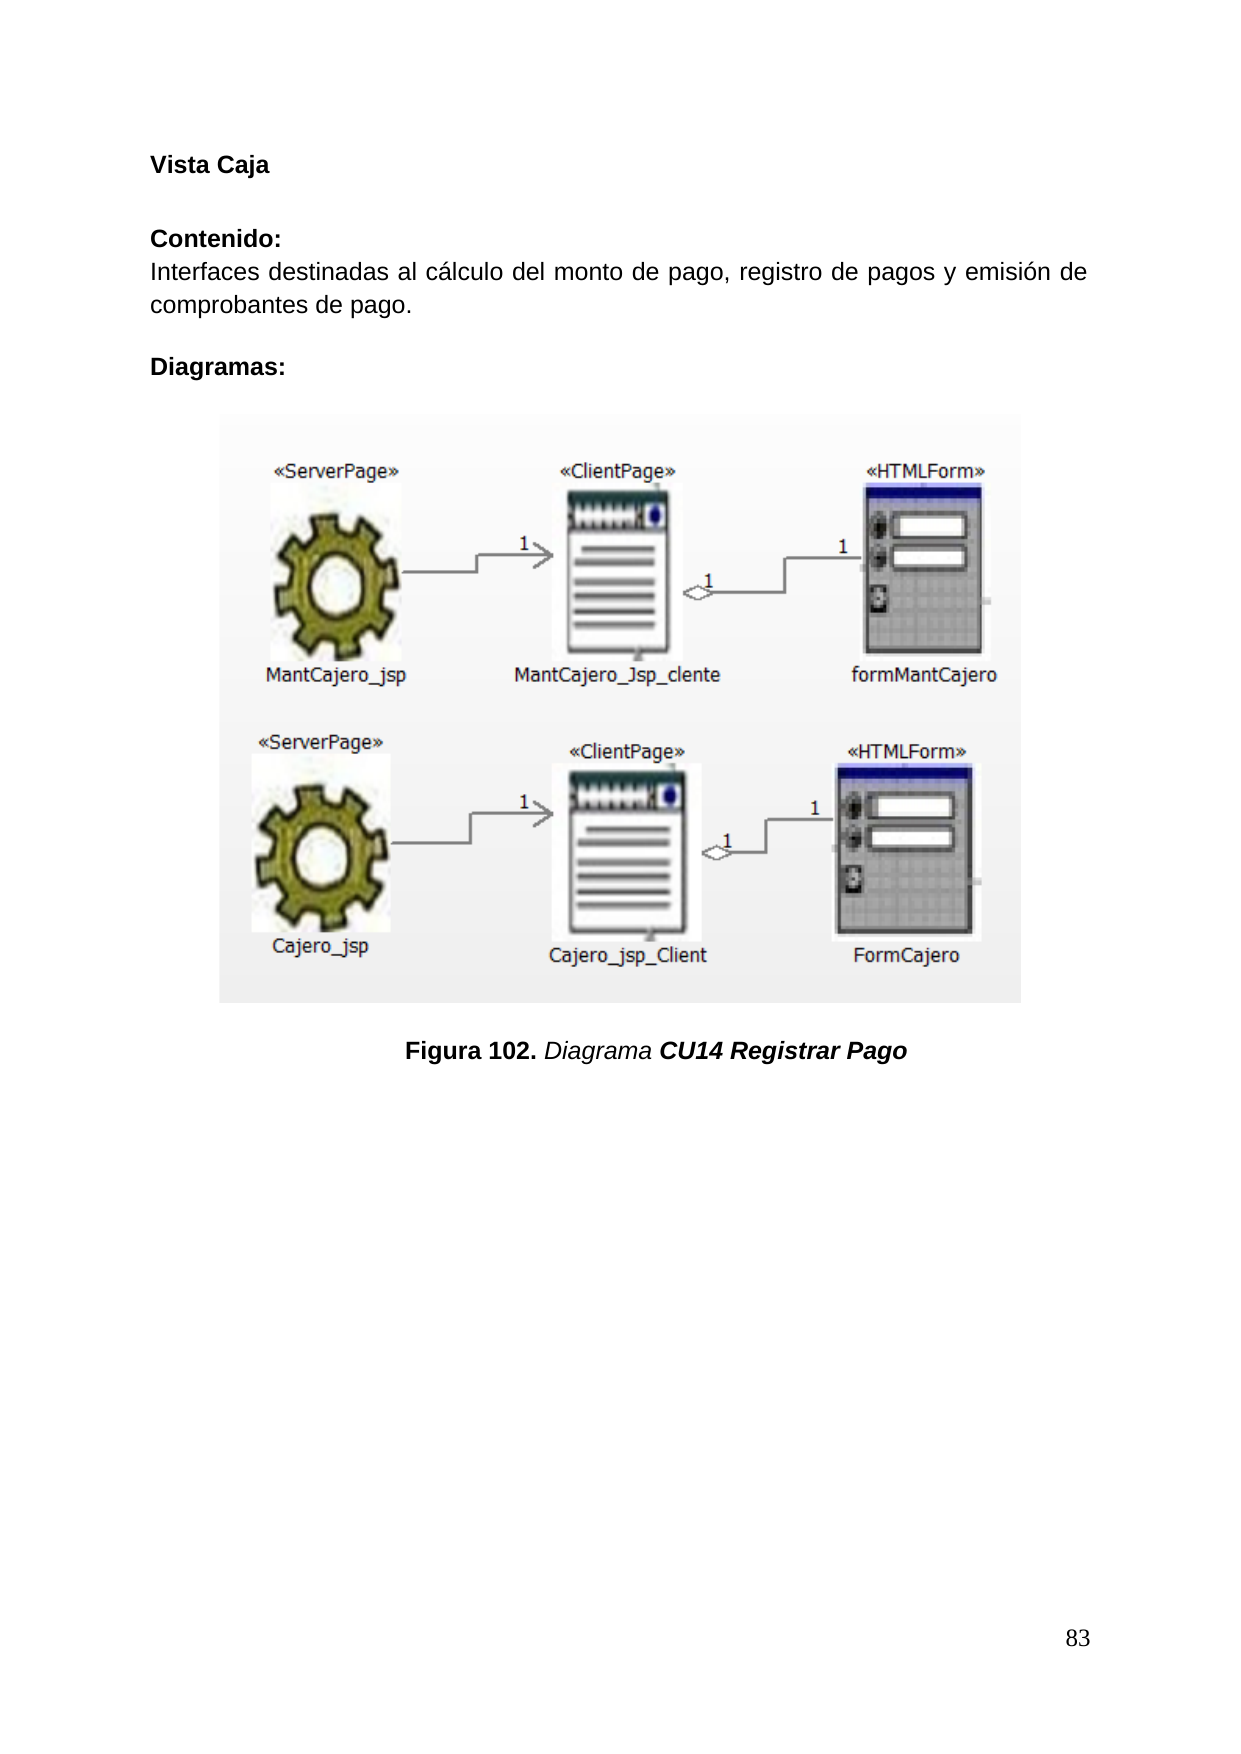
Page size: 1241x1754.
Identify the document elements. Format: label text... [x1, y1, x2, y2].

text Diagramas: [150, 352, 1090, 381]
text Figura 102. Diagrama CU14 Registrar Pago [225, 1036, 1090, 1064]
picture [219, 414, 1021, 1003]
text Contenido: Interfaces destinadas al cálculo del monto de pago, registro de pagos y emisión de comprobantes de pago. [150, 224, 1090, 319]
text Vista Caja [150, 150, 1090, 179]
